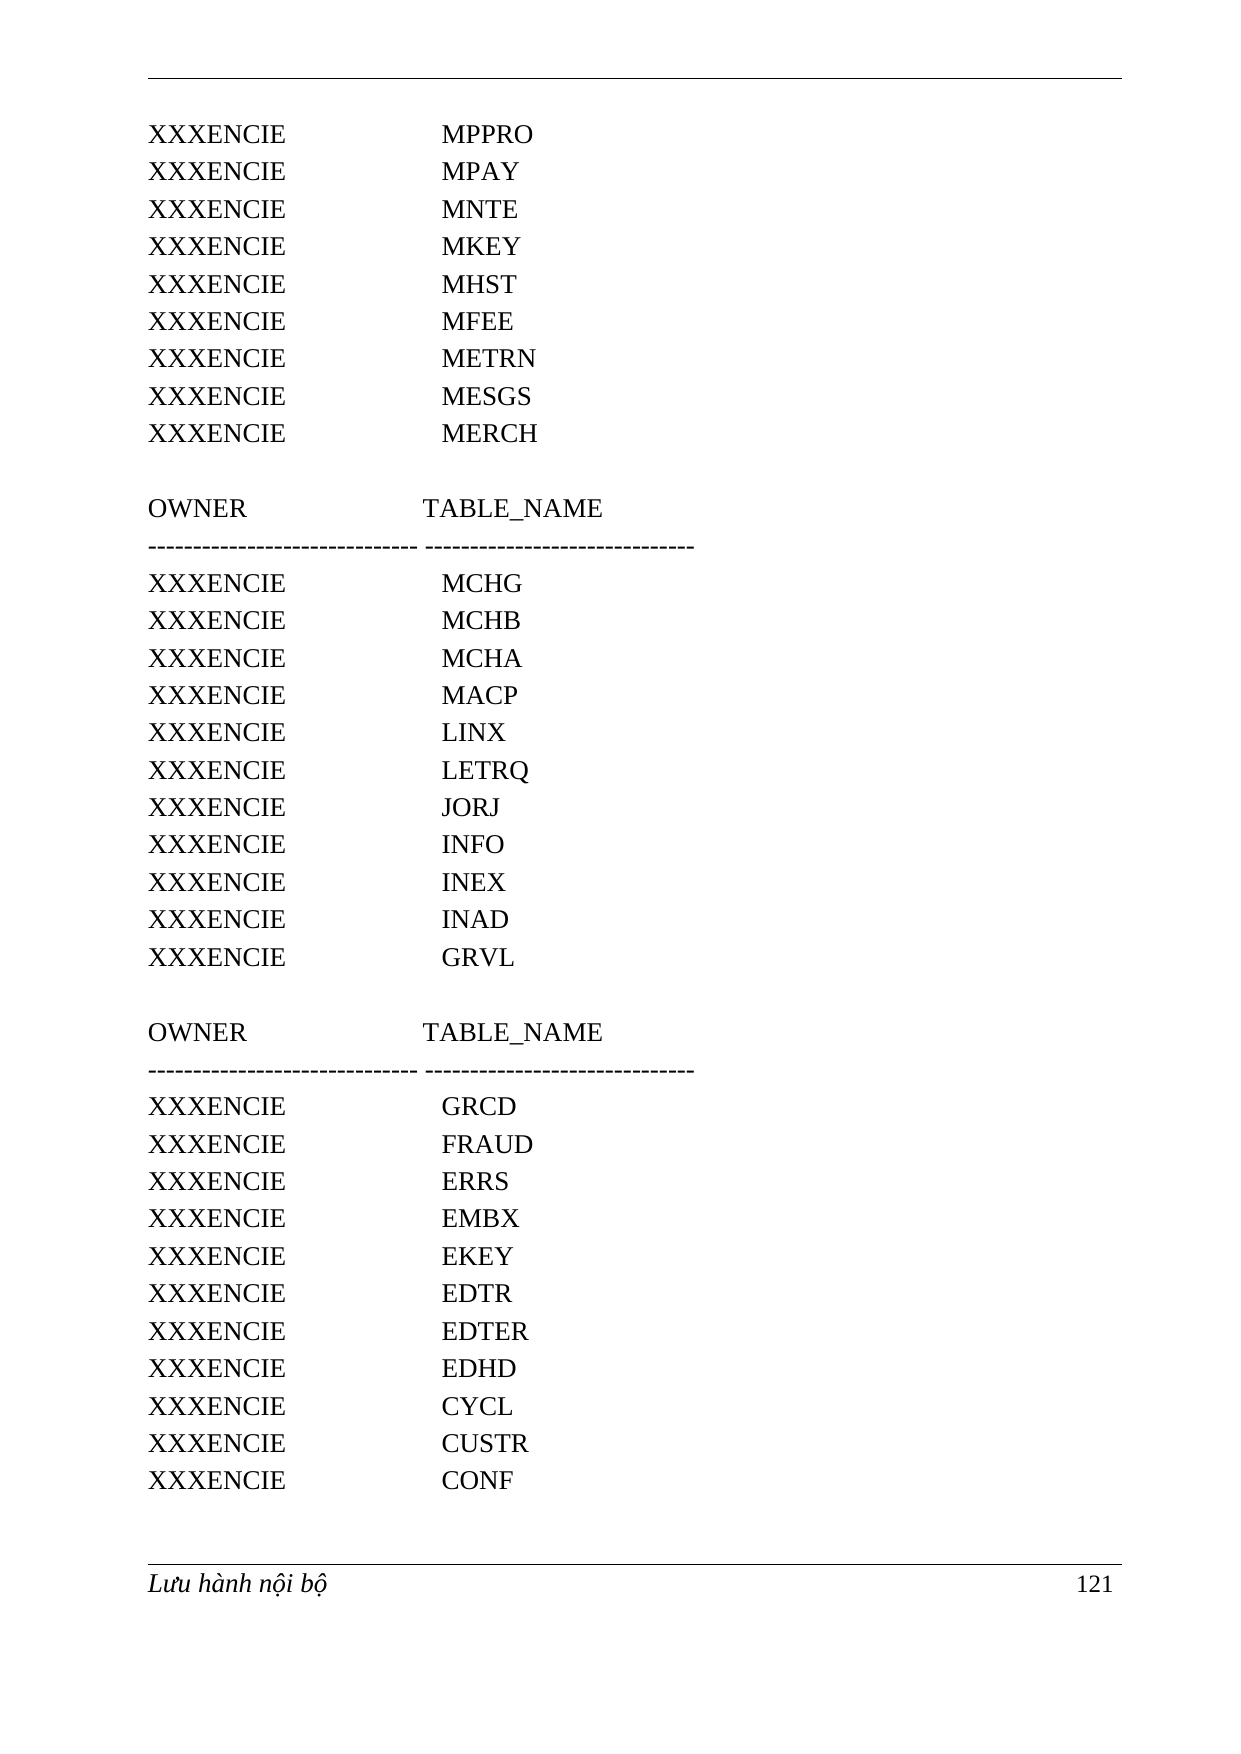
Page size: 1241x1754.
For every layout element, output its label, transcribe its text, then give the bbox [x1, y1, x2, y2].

text XXXENCIE MCHG [148, 567, 1122, 598]
text ------------------------------ ------------------------------ [148, 1053, 1122, 1084]
text XXXENCIE EDTR [148, 1277, 1122, 1308]
text XXXENCIE CYCL [148, 1389, 1122, 1421]
text OWNER TABLE_NAME [148, 492, 1122, 523]
text XXXENCIE MPAY [148, 156, 1122, 187]
text XXXENCIE GRCD [148, 1090, 1122, 1122]
text XXXENCIE INFO [148, 829, 1122, 860]
text XXXENCIE MACP [148, 679, 1122, 710]
text XXXENCIE FRAUD [148, 1128, 1122, 1159]
text XXXENCIE EKEY [148, 1240, 1122, 1271]
text XXXENCIE EDHD [148, 1352, 1122, 1383]
text XXXENCIE JORJ [148, 791, 1122, 822]
text XXXENCIE INEX [148, 866, 1122, 897]
text XXXENCIE MCHB [148, 604, 1122, 635]
text XXXENCIE INAD [148, 903, 1122, 934]
text XXXENCIE EDTER [148, 1315, 1122, 1346]
text XXXENCIE EMBX [148, 1203, 1122, 1234]
text XXXENCIE MHST [148, 268, 1122, 299]
text XXXENCIE CUSTR [148, 1427, 1122, 1458]
text XXXENCIE MFEE [148, 305, 1122, 336]
text XXXENCIE ERRS [148, 1165, 1122, 1196]
text XXXENCIE MESGS [148, 380, 1122, 411]
text XXXENCIE MERCH [148, 417, 1122, 448]
text XXXENCIE MNTE [148, 193, 1122, 224]
text XXXENCIE MKEY [148, 230, 1122, 261]
text ------------------------------ ------------------------------ [148, 529, 1122, 561]
text XXXENCIE LINX [148, 716, 1122, 748]
text XXXENCIE MPPRO [148, 118, 1122, 149]
text OWNER TABLE_NAME [148, 1016, 1122, 1047]
text XXXENCIE METRN [148, 342, 1122, 374]
text XXXENCIE CONF [148, 1464, 1122, 1496]
text XXXENCIE GRVL [148, 941, 1122, 972]
text XXXENCIE LETRQ [148, 754, 1122, 785]
text XXXENCIE MCHA [148, 642, 1122, 673]
